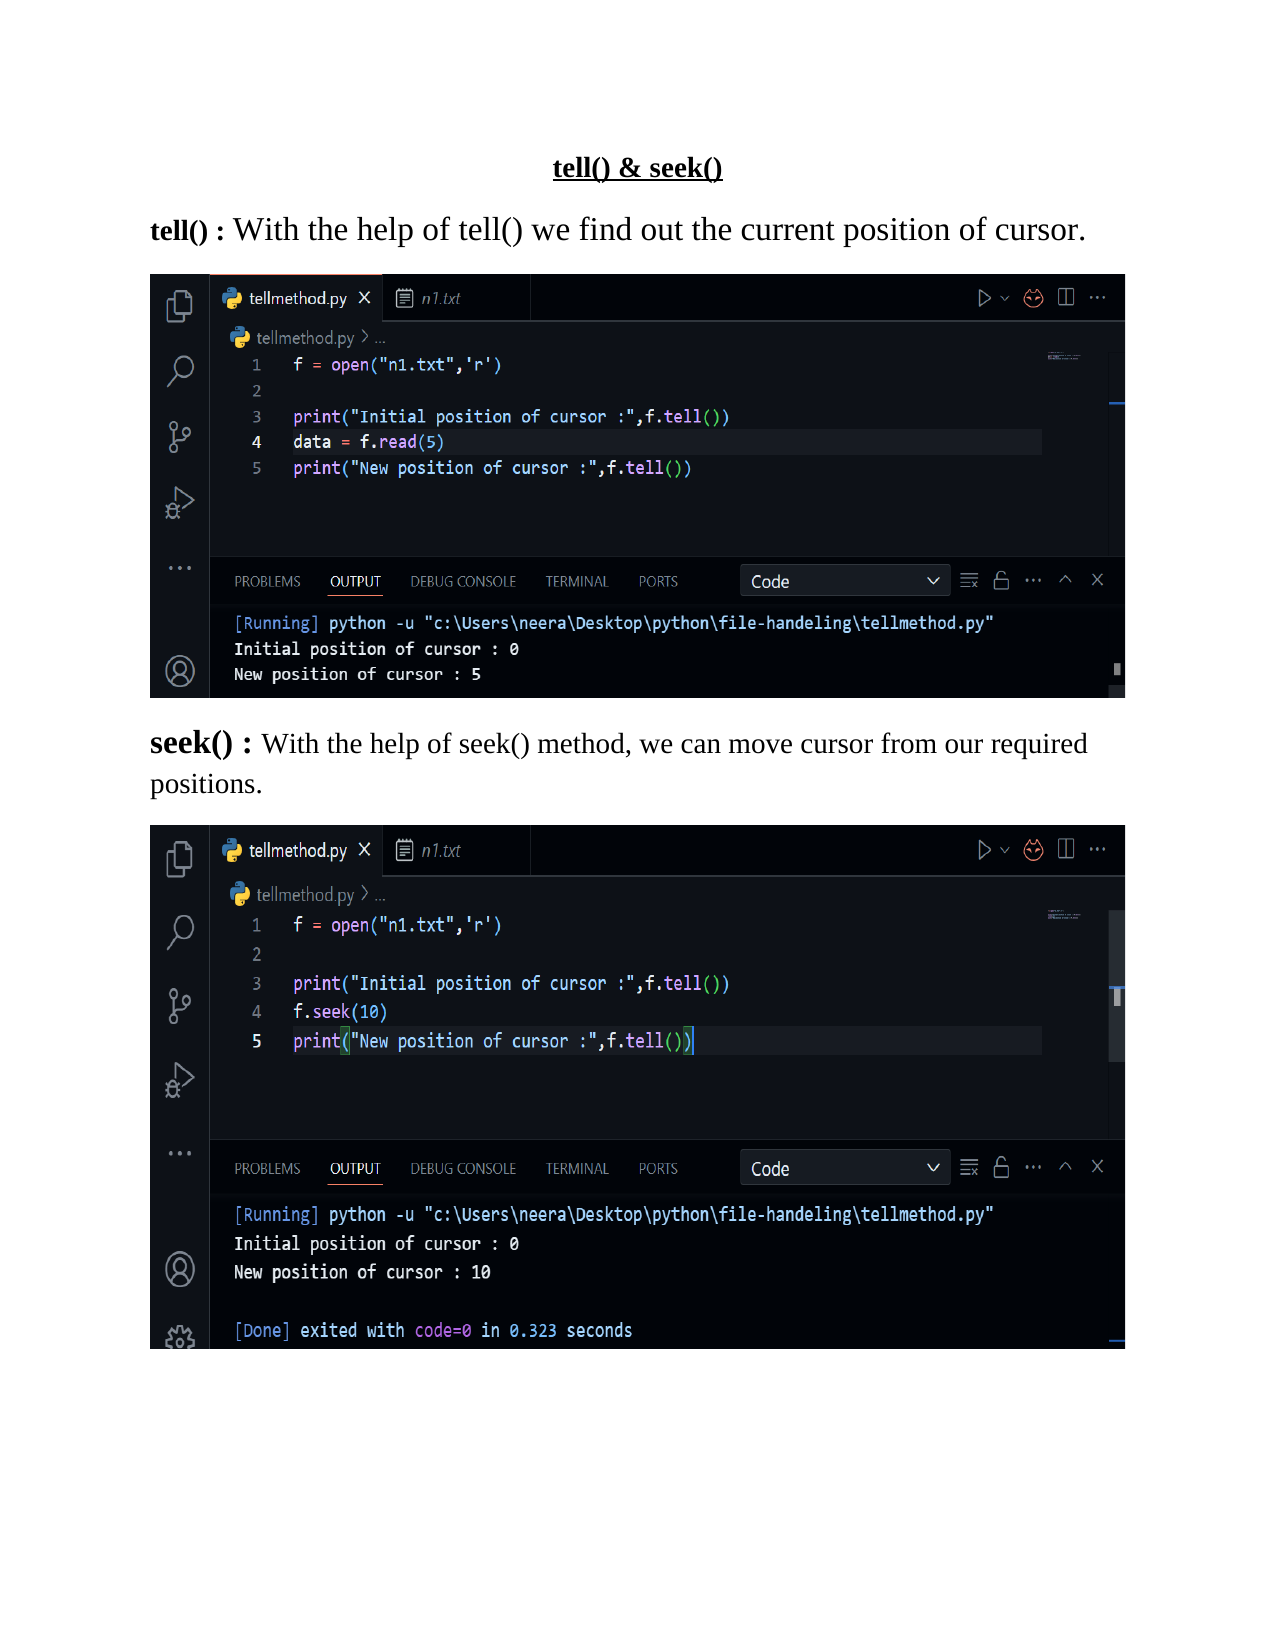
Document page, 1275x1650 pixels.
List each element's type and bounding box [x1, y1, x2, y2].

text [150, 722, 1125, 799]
picture [150, 274, 1126, 698]
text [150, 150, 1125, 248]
picture [150, 825, 1126, 1349]
